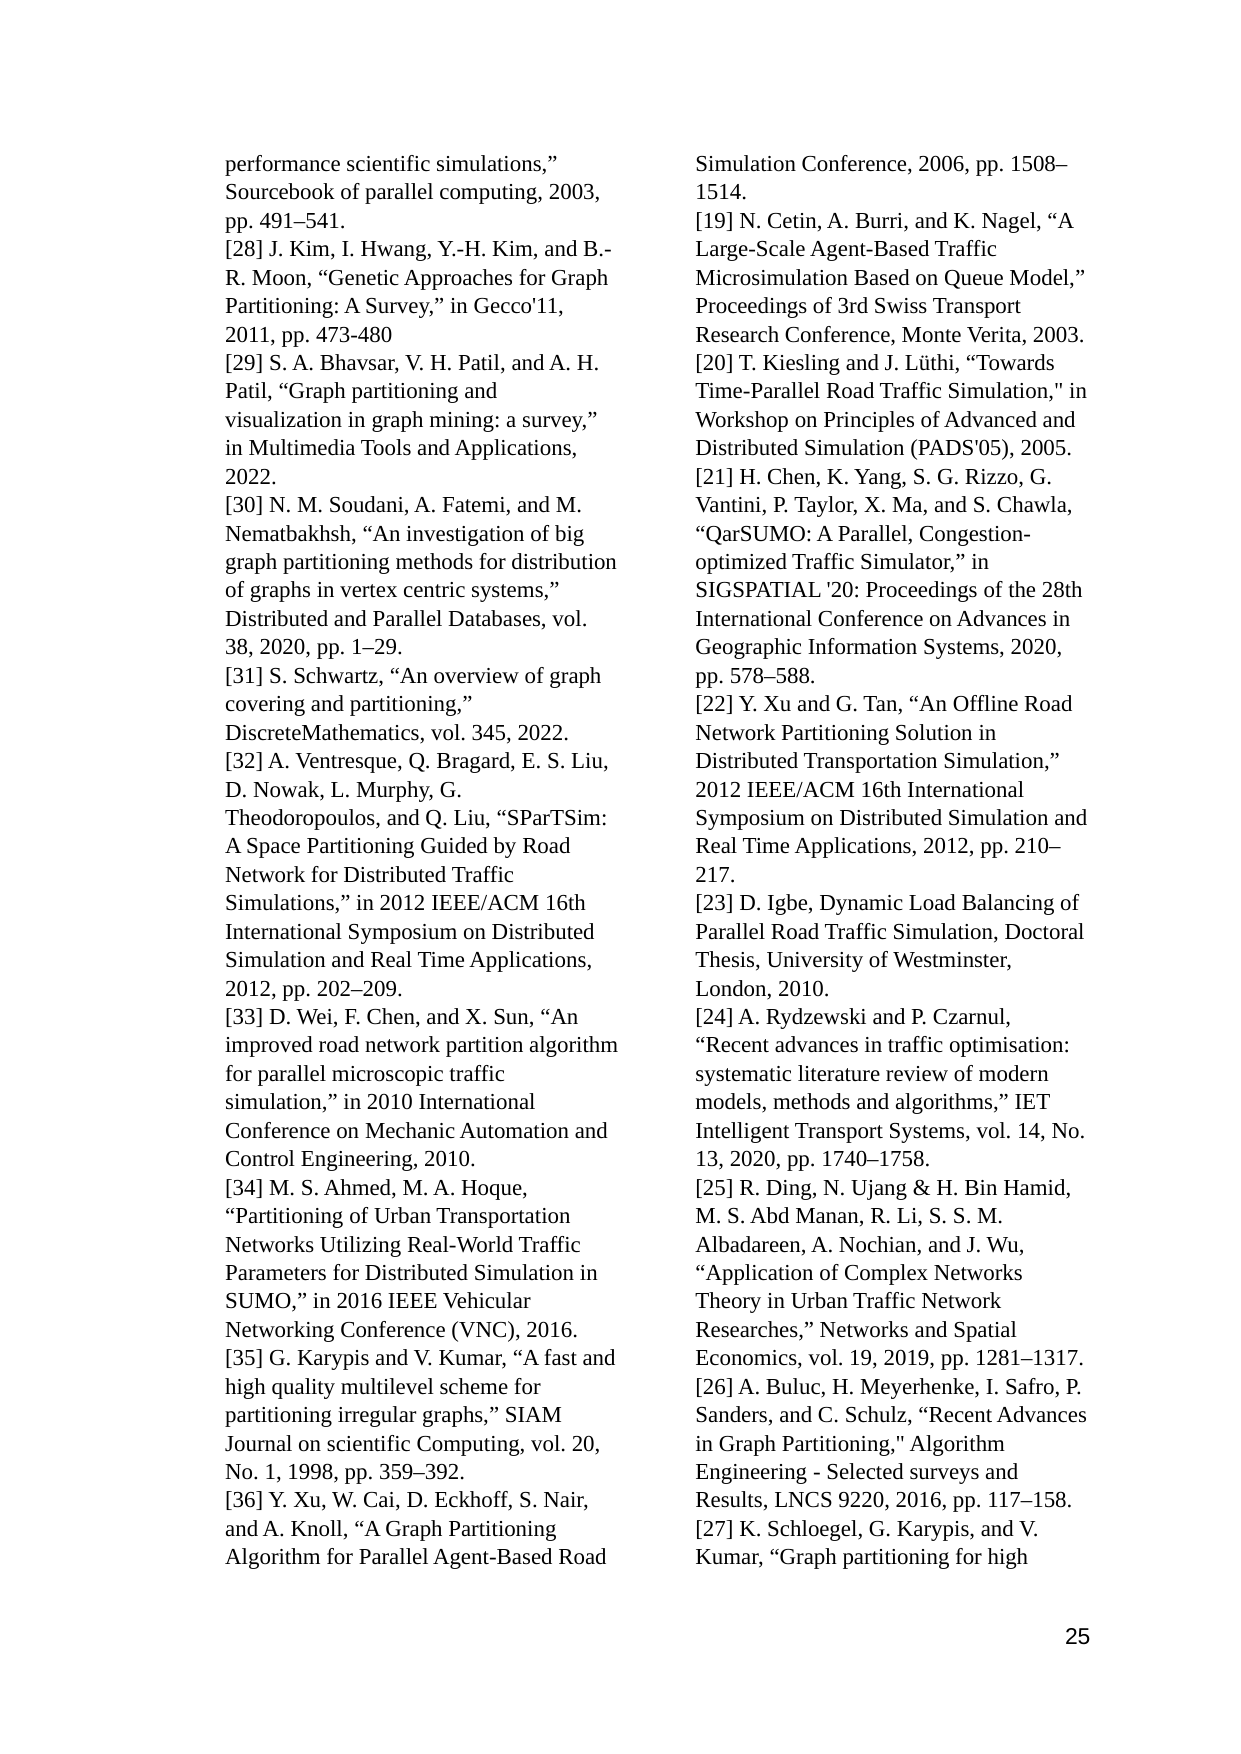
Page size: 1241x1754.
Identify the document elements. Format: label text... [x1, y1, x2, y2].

text [28] J. Kim, I. Hwang, Y.-H. Kim, and B.-R. Moon, “Genetic Approaches for Graph Partitioning: A Survey,” in Gecco'11, 2011, pp. 473-480 [225, 235, 620, 347]
text [35] G. Karypis and V. Kumar, “A fast and high quality multilevel scheme for partitioning irregular graphs,” SIAM Journal on scientific Computing, vol. 20, No. 1, 1998, pp. 359–392. [225, 1344, 620, 1484]
text [19] N. Cetin, A. Burri, and K. Nagel, “A Large-Scale Agent-Based Traffic Microsimulation Based on Queue Model,” Proceedings of 3rd Swiss Transport Research Conference, Monte Verita, 2003. [695, 207, 1090, 347]
text [24] A. Rydzewski and P. Czarnul, “Recent advances in traffic optimisation: systematic literature review of modern models, methods and algorithms,” IET Intelligent Transport Systems, vol. 14, No. 13, 2020, pp. 1740–1758. [695, 1003, 1090, 1172]
text [30] N. M. Soudani, A. Fatemi, and M. Nematbakhsh, “An investigation of big graph partitioning methods for distribution of graphs in vertex centric systems,” Distributed and Parallel Databases, vol. 38, 2020, pp. 1–29. [225, 491, 620, 660]
text [29] S. A. Bhavsar, V. H. Patil, and A. H. Patil, “Graph partitioning and visualization in graph mining: a survey,” in Multimedia Tools and Applications, 2022. [225, 349, 620, 489]
text [33] D. Wei, F. Chen, and X. Sun, “An improved road network partition algorithm for parallel microscopic traffic simulation,” in 2010 International Conference on Mechanic Automation and Control Engineering, 2010. [225, 1003, 620, 1172]
text [20] T. Kiesling and J. Lüthi, “Towards Time-Parallel Road Traffic Simulation," in Workshop on Principles of Advanced and Distributed Simulation (PADS'05), 2005. [695, 349, 1090, 461]
text [22] Y. Xu and G. Tan, “An Offline Road Network Partitioning Solution in Distributed Transportation Simulation,” 2012 IEEE/ACM 16th International Symposium on Distributed Simulation and Real Time Applications, 2012, pp. 210–217. [695, 690, 1090, 887]
text [25] R. Ding, N. Ujang & H. Bin Hamid, M. S. Abd Manan, R. Li, S. S. M. Albadareen, A. Nochian, and J. Wu, “Application of Complex Networks Theory in Urban Traffic Network Researches,” Networks and Spatial Economics, vol. 19, 2019, pp. 1281–1317. [695, 1174, 1090, 1371]
text [27] K. Schloegel, G. Karypis, and V. Kumar, “Graph partitioning for high performance scientific simulations,” Sourcebook of parallel computing, 2003, pp. 491–541. [695, 1515, 1090, 1570]
text [27] K. Schloegel, G. Karypis, and V. Kumar, “Graph partitioning for high performance scientific simulations,” Sourcebook of parallel computing, 2003, pp. 491–541. [225, 150, 620, 233]
text [21] H. Chen, K. Yang, S. G. Rizzo, G. Vantini, P. Taylor, X. Ma, and S. Chawla, “QarSUMO: A Parallel, Congestion-optimized Traffic Simulator,” in SIGSPATIAL '20: Proceedings of the 28th International Conference on Advances in Geographic Information Systems, 2020, pp. 578–588. [695, 463, 1090, 688]
text [32] A. Ventresque, Q. Bragard, E. S. Liu, D. Nowak, L. Murphy, G. Theodoropoulos, and Q. Liu, “SParTSim: A Space Partitioning Guided by Road Network for Distributed Traffic Simulations,” in 2012 IEEE/ACM 16th International Symposium on Distributed Simulation and Real Time Applications, 2012, pp. 202–209. [225, 747, 620, 1001]
text [34] M. S. Ahmed, M. A. Hoque, “Partitioning of Urban Transportation Networks Utilizing Real-World Traffic Parameters for Distributed Simulation in SUMO,” in 2016 IEEE Vehicular Networking Conference (VNC), 2016. [225, 1174, 620, 1342]
text [26] A. Buluc, H. Meyerhenke, I. Safro, P. Sanders, and C. Schulz, “Recent Advances in Graph Partitioning," Algorithm Engineering - Selected surveys and Results, LNCS 9220, 2016, pp. 117–158. [695, 1373, 1090, 1513]
text [23] D. Igbe, Dynamic Load Balancing of Parallel Road Traffic Simulation, Doctoral Thesis, University of Westminster, London, 2010. [695, 889, 1090, 1001]
text [31] S. Schwartz, “An overview of graph covering and partitioning,” DiscreteMathematics, vol. 345, 2022. [225, 662, 620, 745]
